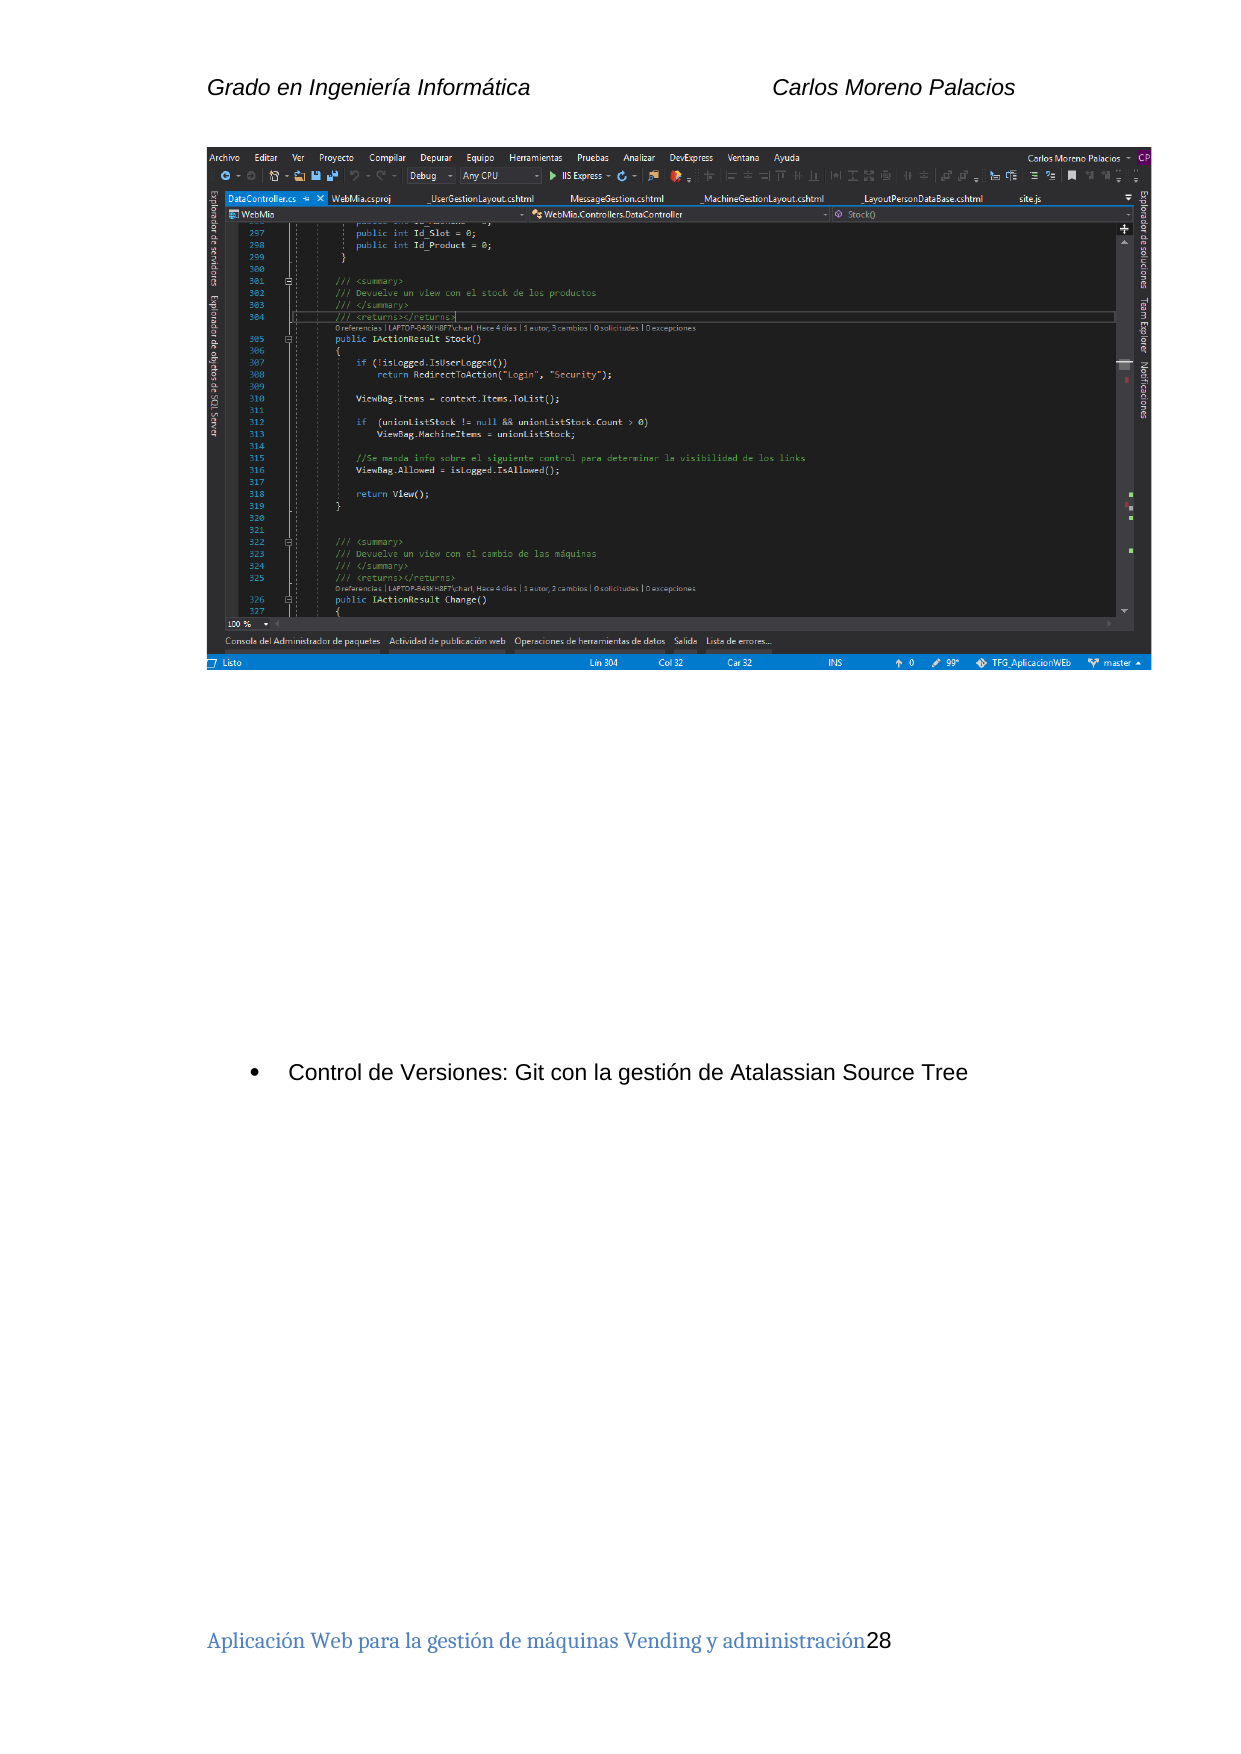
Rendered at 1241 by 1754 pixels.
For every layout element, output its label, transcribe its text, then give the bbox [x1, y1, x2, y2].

picture [206, 147, 1152, 670]
list Control de Versiones: Git con la gestión de Atalassian Source Tree [251, 1058, 1152, 1085]
